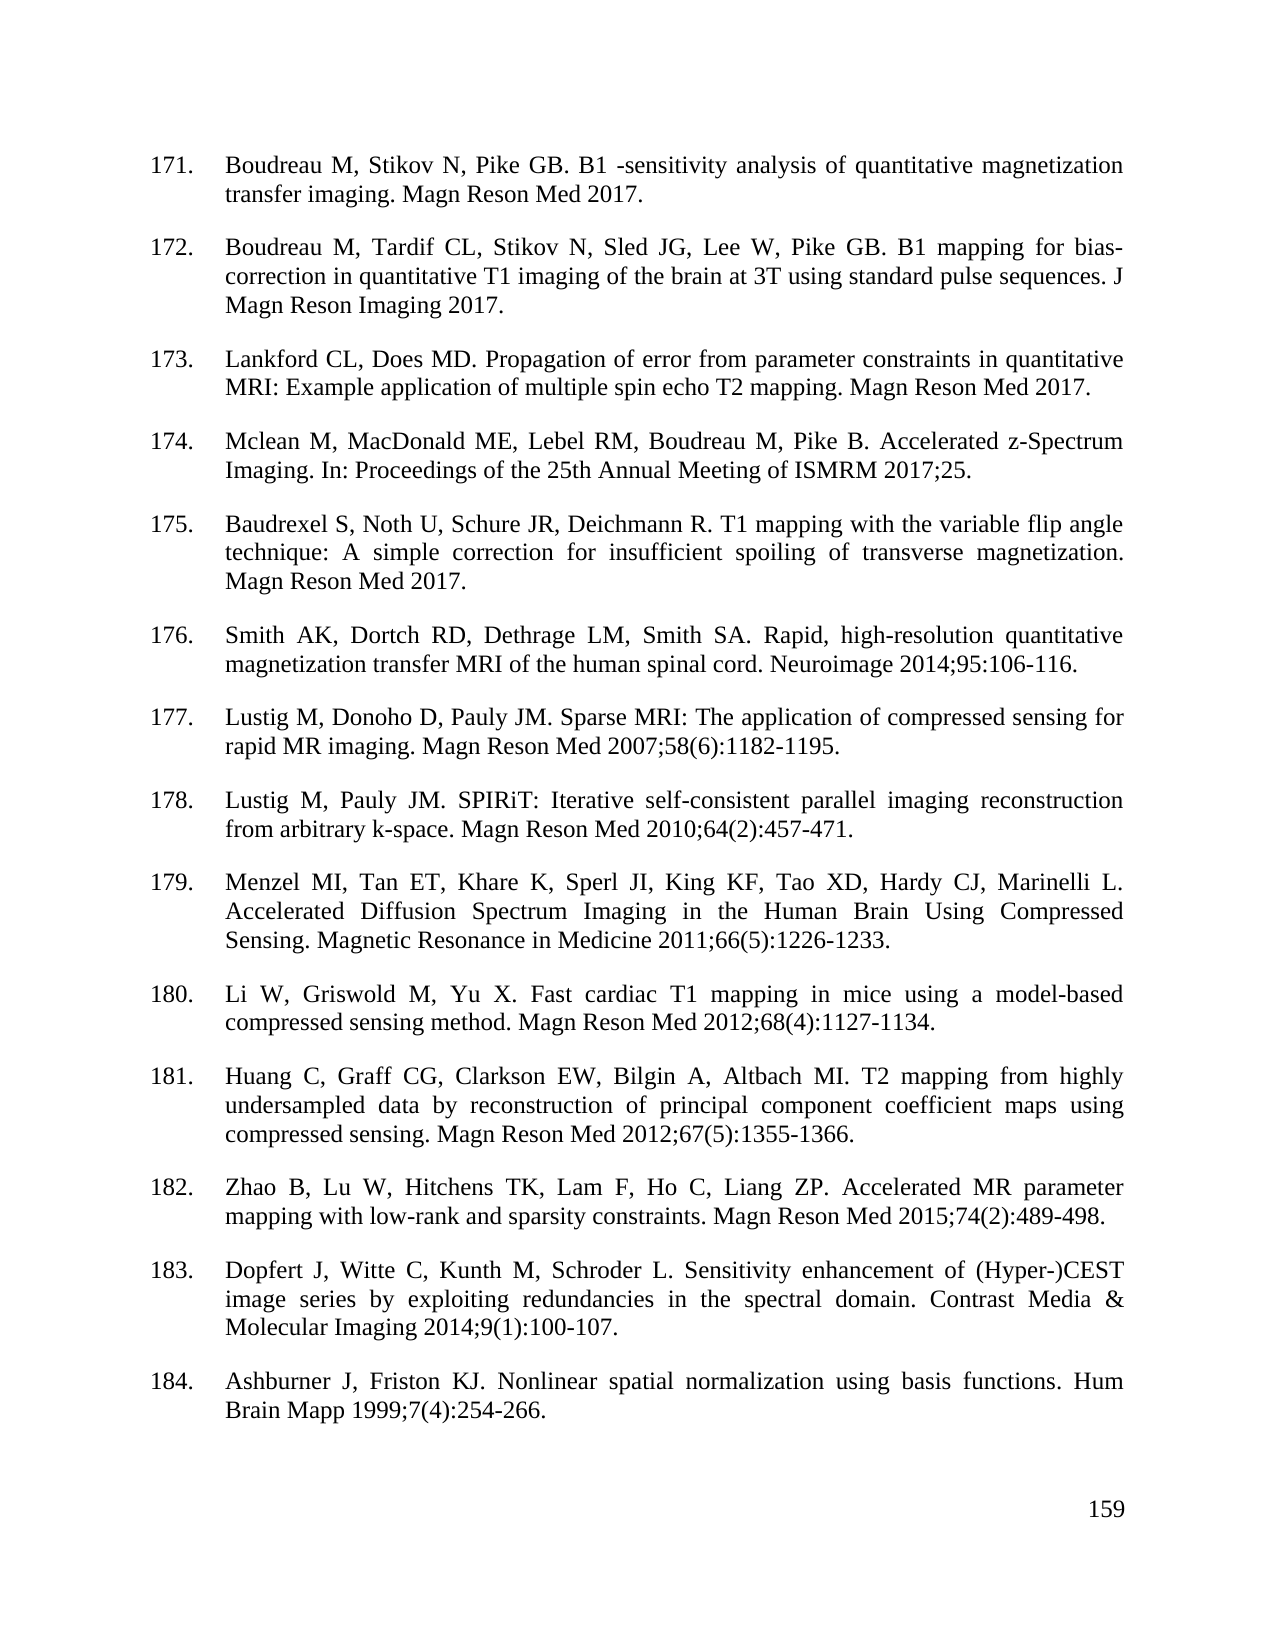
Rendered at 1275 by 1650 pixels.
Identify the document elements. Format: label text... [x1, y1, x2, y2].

text 171. Boudreau M, Stikov N, Pike GB. B1 -sensitivity analysis of quantitative magnetization transfer imaging. Magn Reson Med 2017. [150, 150, 1125, 207]
text 179. Menzel MI, Tan ET, Khare K, Sperl JI, King KF, Tao XD, Hardy CJ, Marinelli L. Accelerated Diffusion Spectrum Imaging in the Human Brain Using Compressed Sensing. Magnetic Resonance in Medicine 2011;66(5):1226-1233. [150, 867, 1125, 954]
text 178. Lustig M, Pauly JM. SPIRiT: Iterative self-consistent parallel imaging reconstruction from arbitrary k-space. Magn Reson Med 2010;64(2):457-471. [150, 785, 1125, 842]
text 183. Dopfert J, Witte C, Kunth M, Schroder L. Sensitivity enhancement of (Hyper-)CEST image series by exploiting redundancies in the spectral domain. Contrast Media & Molecular Imaging 2014;9(1):100-107. [150, 1255, 1125, 1341]
text 182. Zhao B, Lu W, Hitchens TK, Lam F, Ho C, Liang ZP. Accelerated MR parameter mapping with low-rank and sparsity constraints. Magn Reson Med 2015;74(2):489-498. [150, 1172, 1125, 1230]
text 181. Huang C, Graff CG, Clarkson EW, Bilgin A, Altbach MI. T2 mapping from highly undersampled data by reconstruction of principal component coefficient maps using compressed sensing. Magn Reson Med 2012;67(5):1355-1366. [150, 1061, 1125, 1147]
text 177. Lustig M, Donoho D, Pauly JM. Sparse MRI: The application of compressed sensing for rapid MR imaging. Magn Reson Med 2007;58(6):1182-1195. [150, 702, 1125, 760]
text 184. Ashburner J, Friston KJ. Nonlinear spatial normalization using basis functions. Hum Brain Mapp 1999;7(4):254-266. [150, 1366, 1125, 1424]
text 173. Lankford CL, Does MD. Propagation of error from parameter constraints in quantitative MRI: Example application of multiple spin echo T2 mapping. Magn Reson Med 2017. [150, 344, 1125, 401]
text 172. Boudreau M, Tardif CL, Stikov N, Sled JG, Lee W, Pike GB. B1 mapping for bias-correction in quantitative T1 imaging of the brain at 3T using standard pulse sequences. J Magn Reson Imaging 2017. [150, 232, 1125, 319]
text 175. Baudrexel S, Noth U, Schure JR, Deichmann R. T1 mapping with the variable flip angle technique: A simple correction for insufficient spoiling of transverse magnetization. Magn Reson Med 2017. [150, 509, 1125, 595]
text 174. Mclean M, MacDonald ME, Lebel RM, Boudreau M, Pike B. Accelerated z-Spectrum Imaging. In: Proceedings of the 25th Annual Meeting of ISMRM 2017;25. [150, 426, 1125, 484]
text 180. Li W, Griswold M, Yu X. Fast cardiac T1 mapping in mice using a model-based compressed sensing method. Magn Reson Med 2012;68(4):1127-1134. [150, 979, 1125, 1036]
text 176. Smith AK, Dortch RD, Dethrage LM, Smith SA. Rapid, high-resolution quantitative magnetization transfer MRI of the human spinal cord. Neuroimage 2014;95:106-116. [150, 620, 1125, 677]
